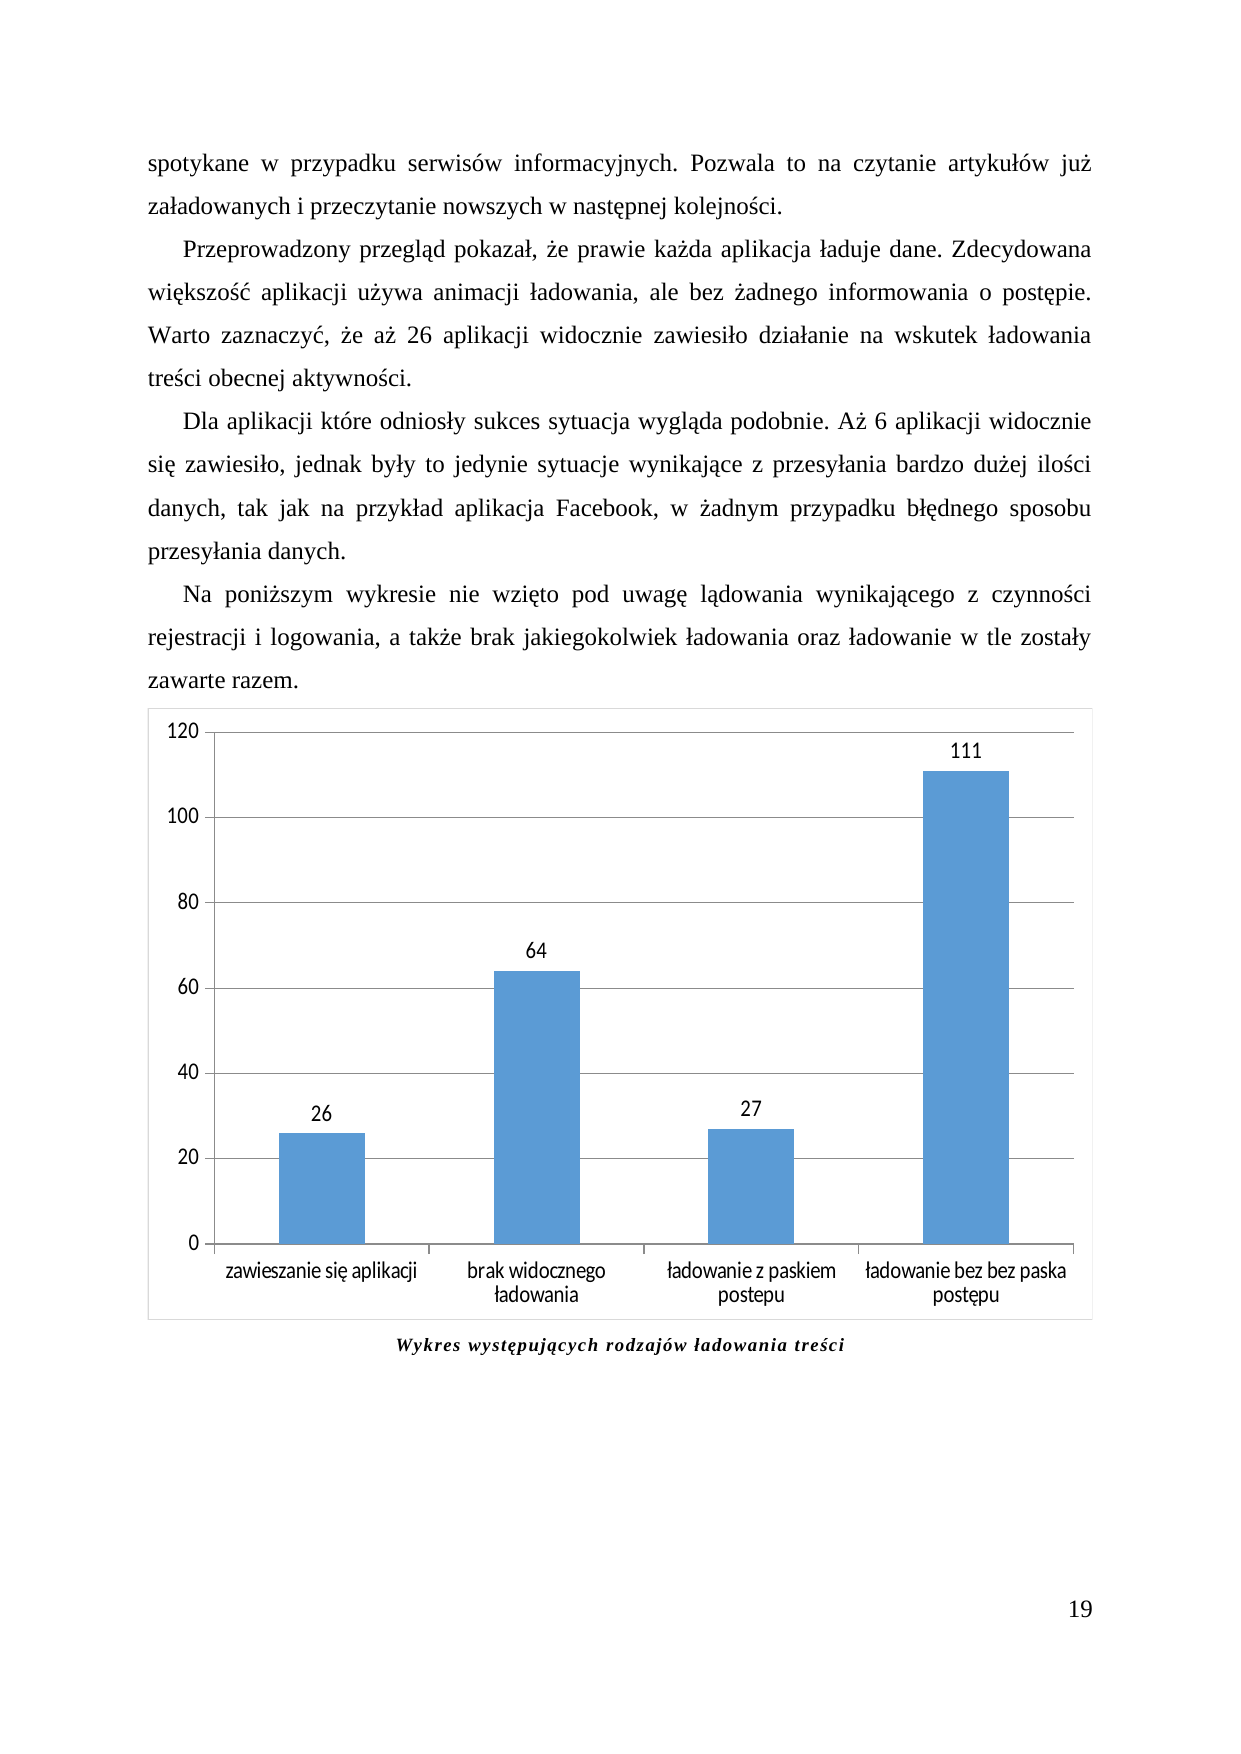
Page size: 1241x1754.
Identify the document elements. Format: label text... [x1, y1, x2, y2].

text Dla aplikacji które odniosły sukces sytuacja wygląda podobnie. Aż 6 aplikacji widocznie się zawiesiło, jednak były to jedynie sytuacje wynikające z przesyłania bardzo dużej ilości danych, tak jak na przykład aplikacja Facebook, w żadnym przypadku błędnego sposobu przesyłania danych. [148, 406, 1092, 564]
text Przeprowadzony przegląd pokazał, że prawie każda aplikacja ładuje dane. Zdecydowana większość aplikacji używa animacji ładowania, ale bez żadnego informowania o postępie. Warto zaznaczyć, że aż 26 aplikacji widocznie zawiesiło działanie na wskutek ładowania treści obecnej aktywności. [148, 234, 1092, 392]
text Na poniższym wykresie nie wzięto pod uwagę lądowania wynikającego z czynności rejestracji i logowania, a także brak jakiegokolwiek ładowania oraz ładowanie w tle zostały zawarte razem. [148, 579, 1092, 694]
subtitle Wykres występujących rodzajów ładowania treści [148, 1334, 1092, 1356]
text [148, 148, 1092, 219]
